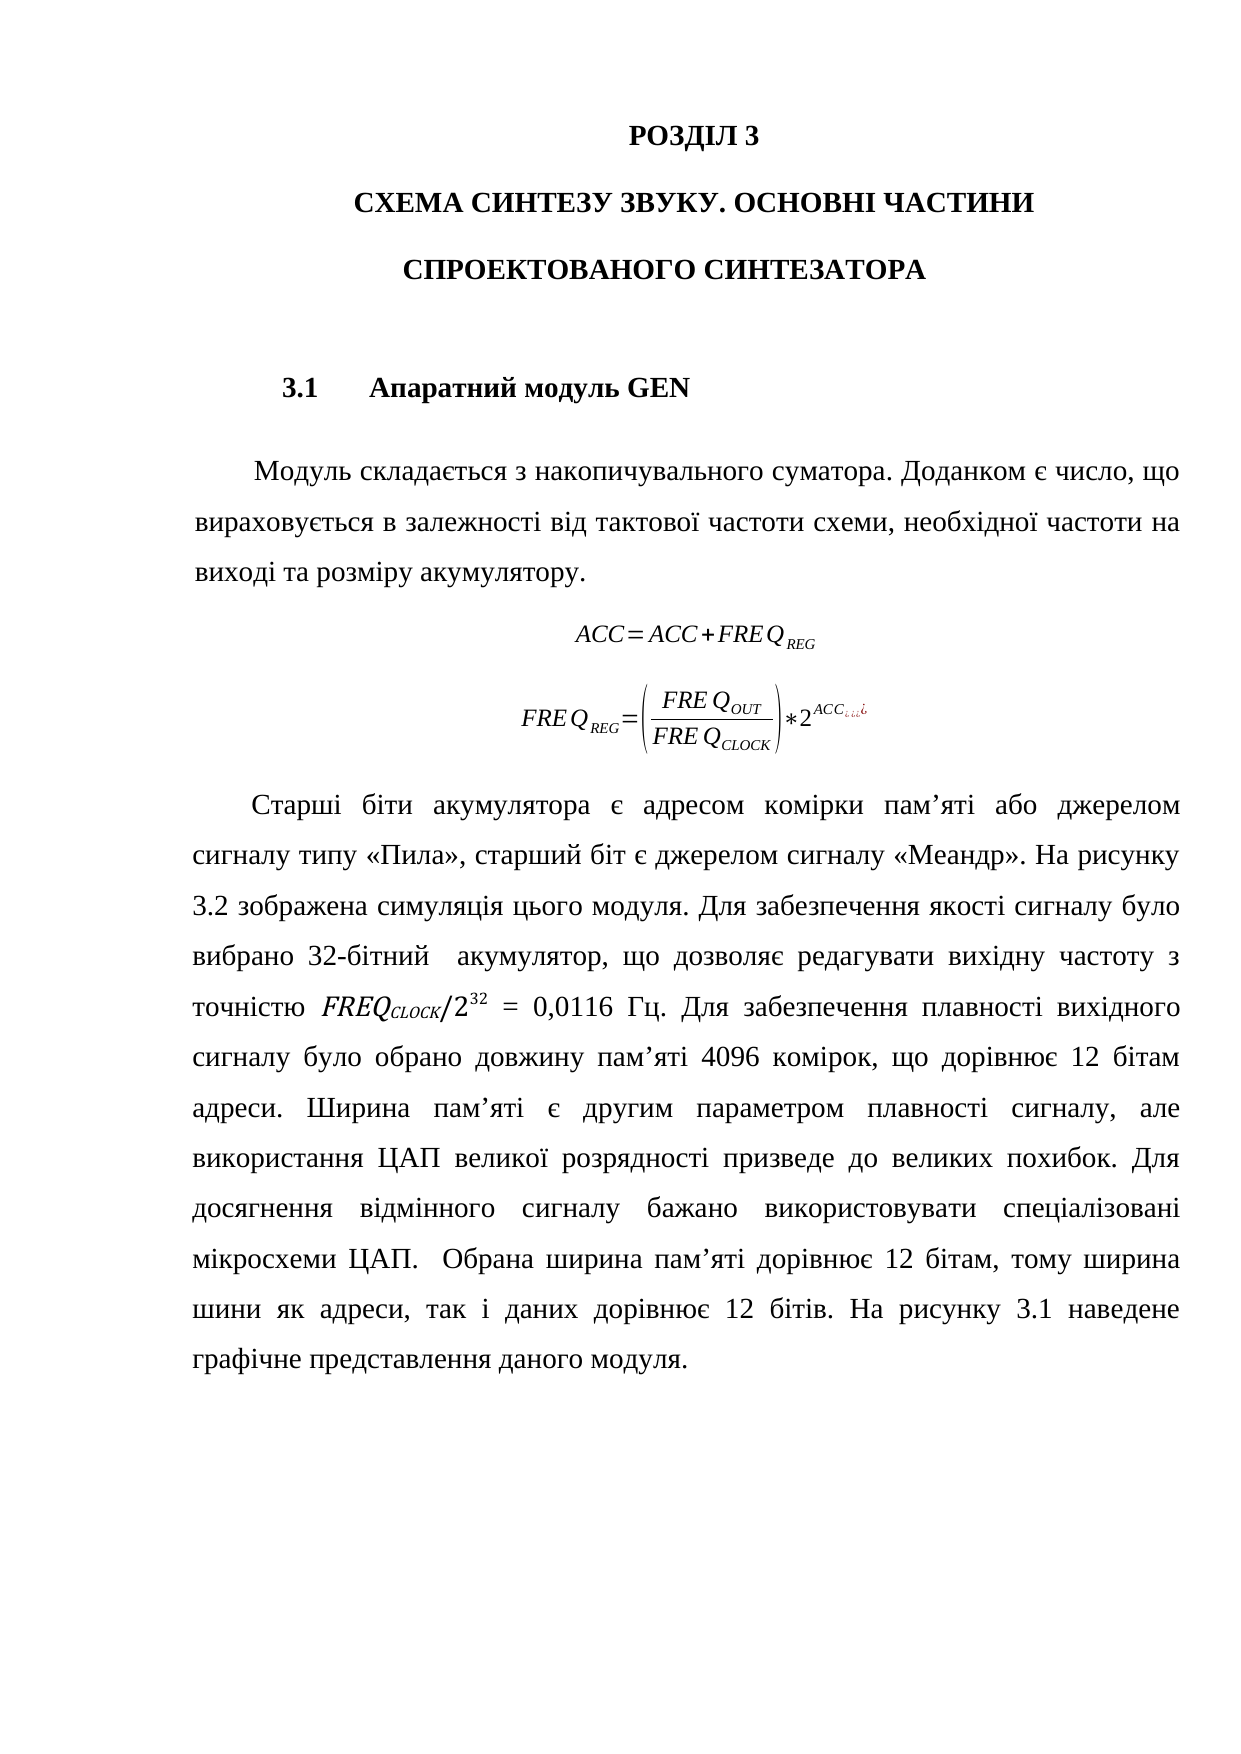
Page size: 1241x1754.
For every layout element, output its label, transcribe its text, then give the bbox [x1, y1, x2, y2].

list Апаратний модуль GEN [223, 370, 1181, 403]
list РОЗДІЛ 3 [148, 118, 1181, 152]
text Модуль складається з накопичувального суматора. Доданком є число, що вираховується в залежності від тактової частоти схеми, необхідної частоти на виході та розміру акумулятору. [194, 453, 1181, 588]
list СХЕМА СИНТЕЗУ ЗВУКУ. ОСНОВНІ ЧАСТИНИ СПРОЕКТОВАНОГО СИНТЕЗАТОРА [148, 185, 1181, 286]
text Старші біти акумулятора є адресом комірки пам’яті або джерелом сигналу типу «Пила», старший біт є джерелом сигналу «Меандр». На рисунку 3.2 зображена симуляція цього модуля. Для забезпечення якості сигналу було вибрано 32-бітний акумулятор, що дозволяє редагувати вихідну частоту з точністю FREQCLOCK/232 = 0,0116 Гц. Для забезпечення плавності вихідного сигналу було обрано довжину пам’яті 4096 комірок, що дорівнює 12 бітам адреси. Ширина пам’яті є другим параметром плавності сигналу, але використання ЦАП великої розрядності призведе до великих похибок. Для досягнення відмінного сигналу бажано використовувати спеціалізовані мікросхеми ЦАП. Обрана ширина пам’яті дорівнює 12 бітам, тому ширина шини як адреси, так і даних дорівнює 12 бітів. На рисунку 3.1 наведене графічне представлення даного модуля. [192, 787, 1181, 1375]
